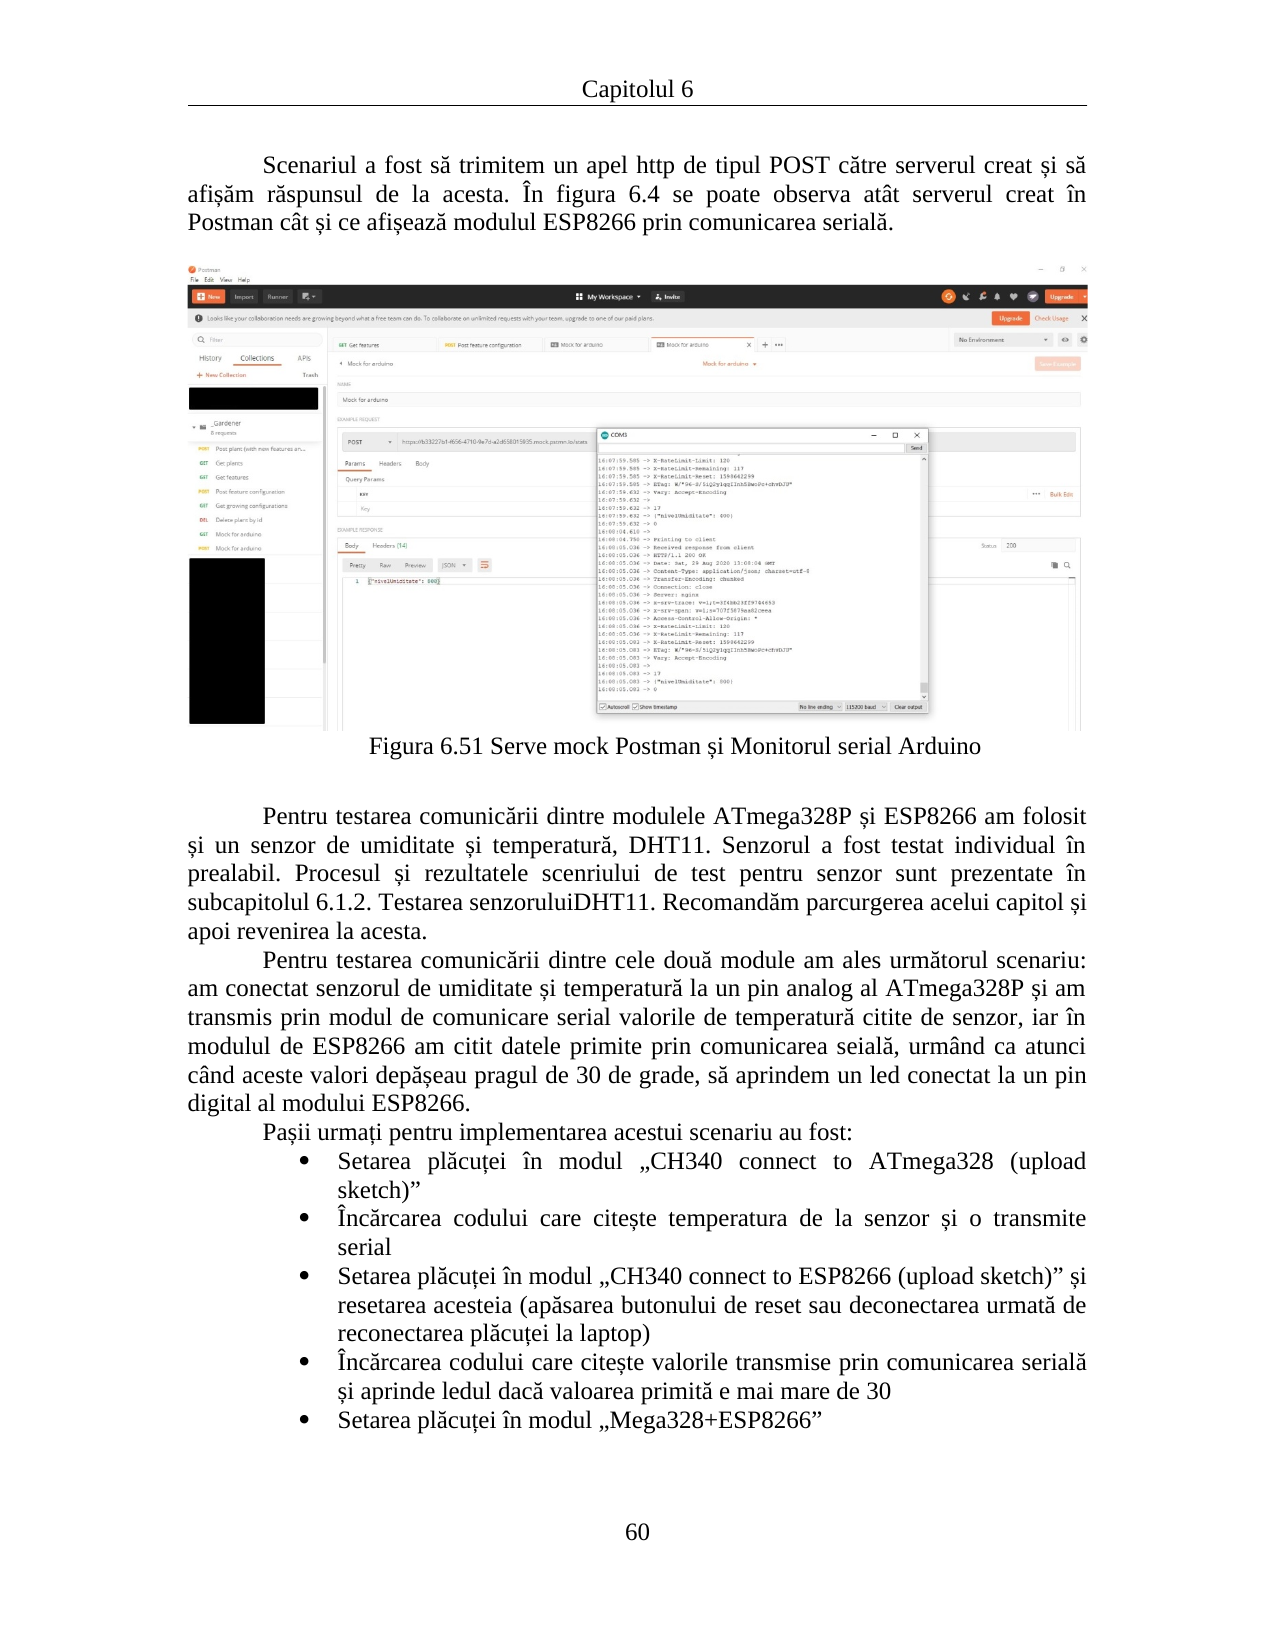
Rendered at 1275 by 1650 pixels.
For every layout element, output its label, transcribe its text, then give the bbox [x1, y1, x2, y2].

list Încărcarea codului care citește temperatura de la senzor și o transmite serial [300, 1203, 1087, 1261]
list Încărcarea codului care citește valorile transmise prin comunicarea serială și aprinde ledul dacă valoarea primită e mai mare de 30 [300, 1347, 1087, 1405]
list Setarea plăcuței în modul „Mega328+ESP8266” [300, 1405, 1087, 1433]
text Pașii urmați pentru implementarea acestui scenariu au fost: [187, 1117, 1087, 1146]
list Setarea plăcuței în modul „CH340 connect to ATmega328 (upload sketch)” [300, 1146, 1087, 1203]
text Pentru testarea comunicării dintre cele două module am ales următorul scenariu: am conectat senzorul de umiditate și temperatură la un pin analog al ATmega328P și am transmis prin modul de comunicare serial valorile de temperatură citite de senzor, iar în modulul de ESP8266 am citit datele primite prin comunicarea seială, urmând ca atunci când aceste valori depășeau pragul de 30 de grade, să aprindem un led conectat la un pin digital al modului ESP8266. [187, 945, 1087, 1117]
text Pentru testarea comunicării dintre modulele ATmega328P și ESP8266 am folosit și un senzor de umiditate și temperatură, DHT11. Senzorul a fost testat individual în prealabil. Procesul și rezultatele scenriului de test pentru senzor sunt prezentate în subcapitolul 6.1.2. Testarea senzoruluiDHT11. Recomandăm parcurgerea acelui capitol și apoi revenirea la acesta. [187, 801, 1087, 945]
list Setarea plăcuței în modul „CH340 connect to ESP8266 (upload sketch)” și resetarea acesteia (apăsarea butonului de reset sau deconectarea urmată de reconectarea plăcuței la laptop) [300, 1261, 1087, 1347]
picture [187, 265, 1088, 731]
text Scenariul a fost să trimitem un apel http de tipul POST către serverul creat și să afișăm răspunsul de la acesta. În figura 6.4 se poate observa atât serverul creat în Postman cât și ce afișează modulul ESP8266 prin comunicarea serială. [187, 150, 1087, 236]
